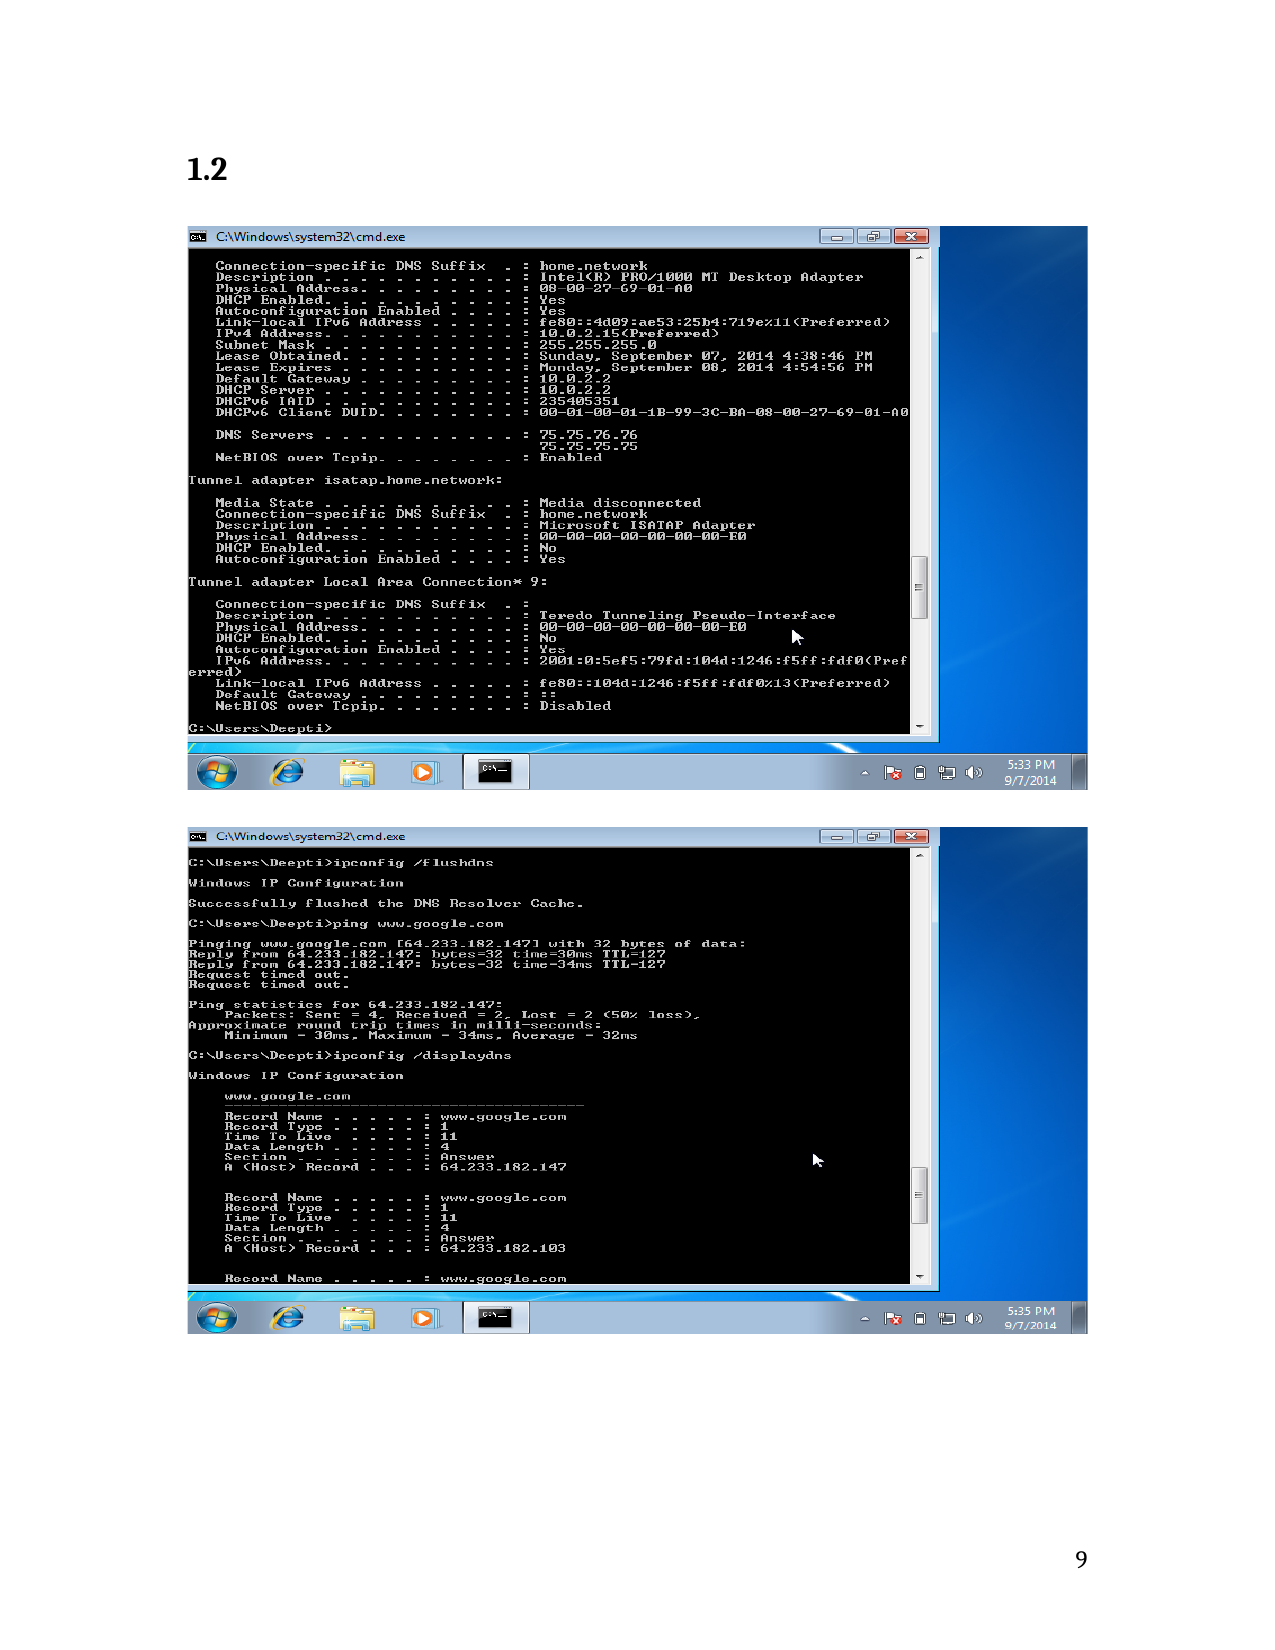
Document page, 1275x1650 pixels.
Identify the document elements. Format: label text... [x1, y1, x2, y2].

picture [187, 226, 1088, 790]
text 1.2 [187, 150, 1087, 188]
picture [187, 827, 1088, 1334]
